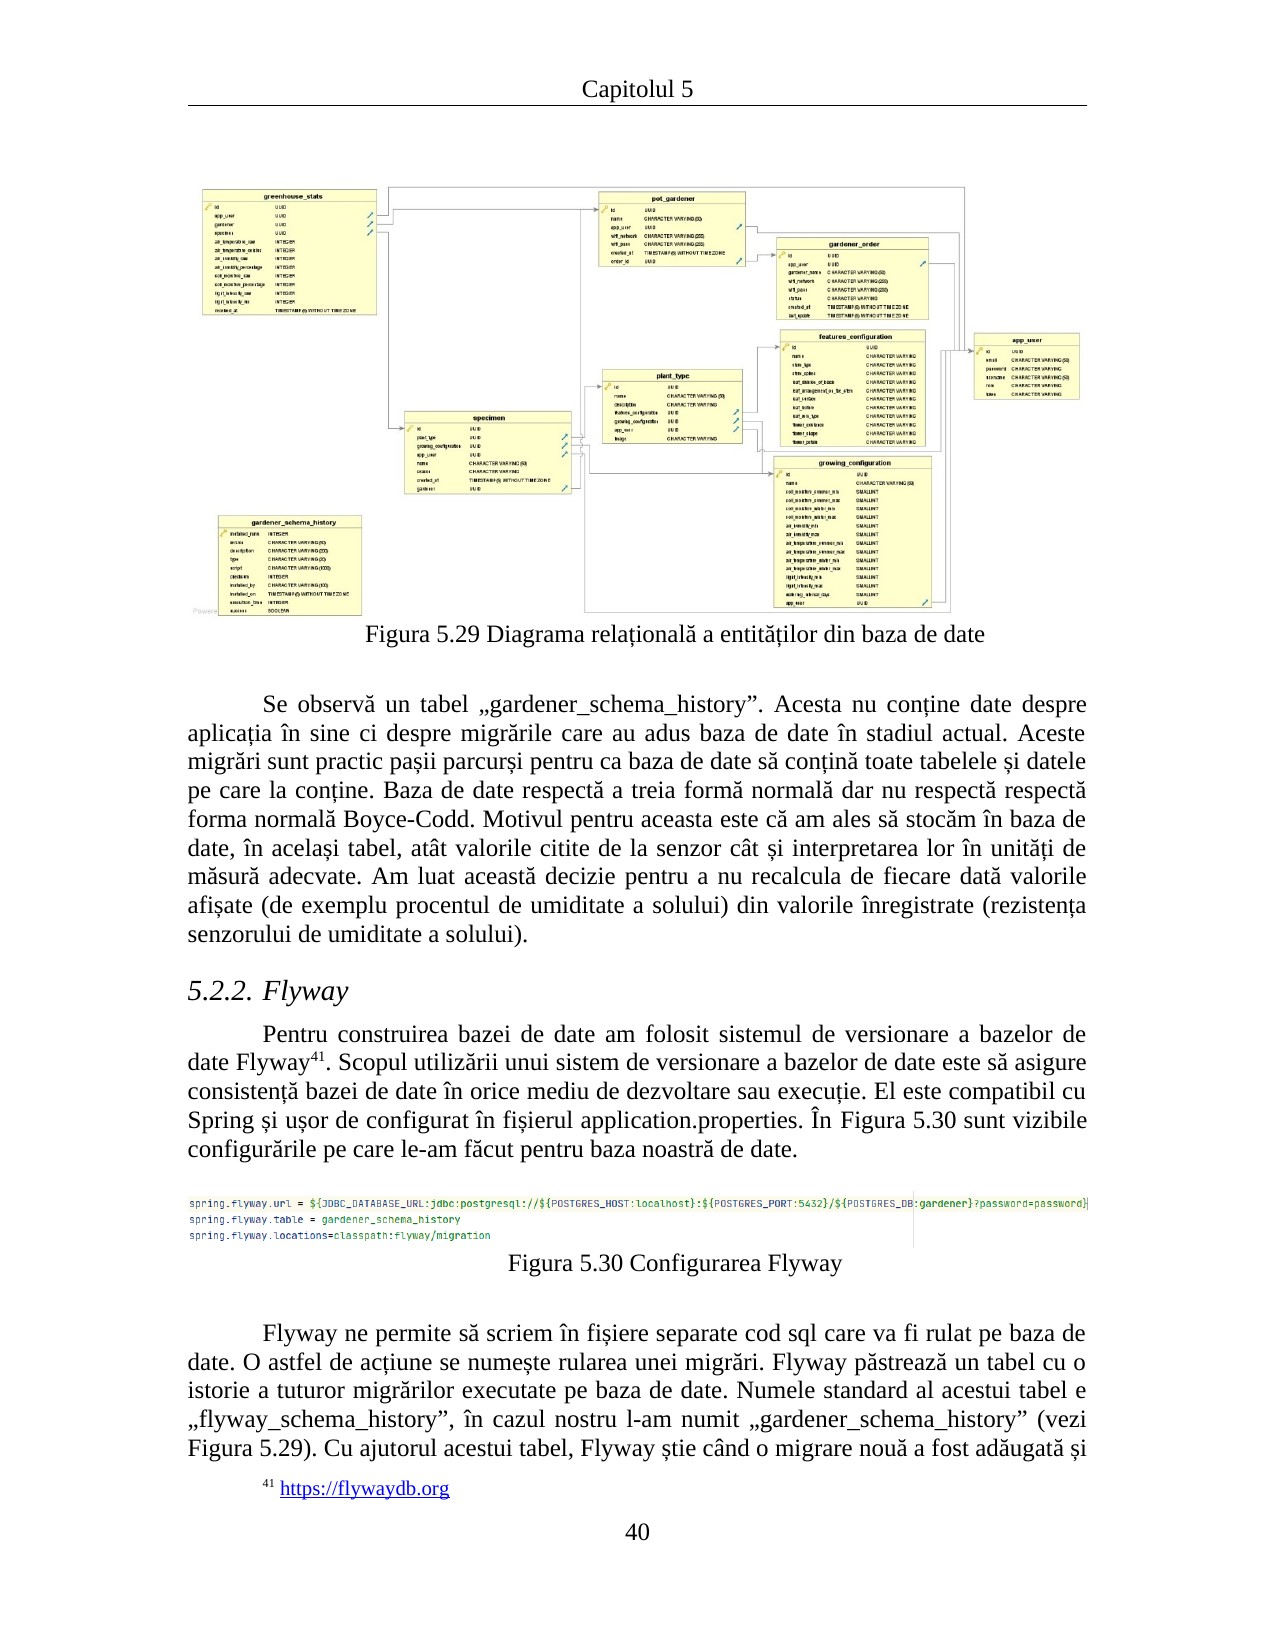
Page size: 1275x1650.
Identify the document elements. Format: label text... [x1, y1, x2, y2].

subtitle Flyway [187, 973, 1087, 1006]
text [187, 1318, 1087, 1462]
text Se observă un tabel „gardener_schema_history”. Acesta nu conține date despre aplicația în sine ci despre migrările care au adus baza de date în stadiul actual. Aceste migrări sunt practic pașii parcurși pentru ca baza de date să conțină toate tabelele și datele pe care la conține. Baza de date respectă a treia formă normală dar nu respectă respectă forma normală Boyce-Codd. Motivul pentru aceasta este că am ales să stocăm în baza de date, în același tabel, atât valorile citite de la senzor cât și interpretarea lor în unități de măsură adecvate. Am luat această decizie pentru a nu recalcula de fiecare dată valorile afișate (de exemplu procentul de umiditate a solului) din valorile înregistrate (rezistența senzorului de umiditate a solului). [187, 689, 1087, 948]
picture [187, 178, 1088, 619]
picture [187, 1191, 1088, 1248]
